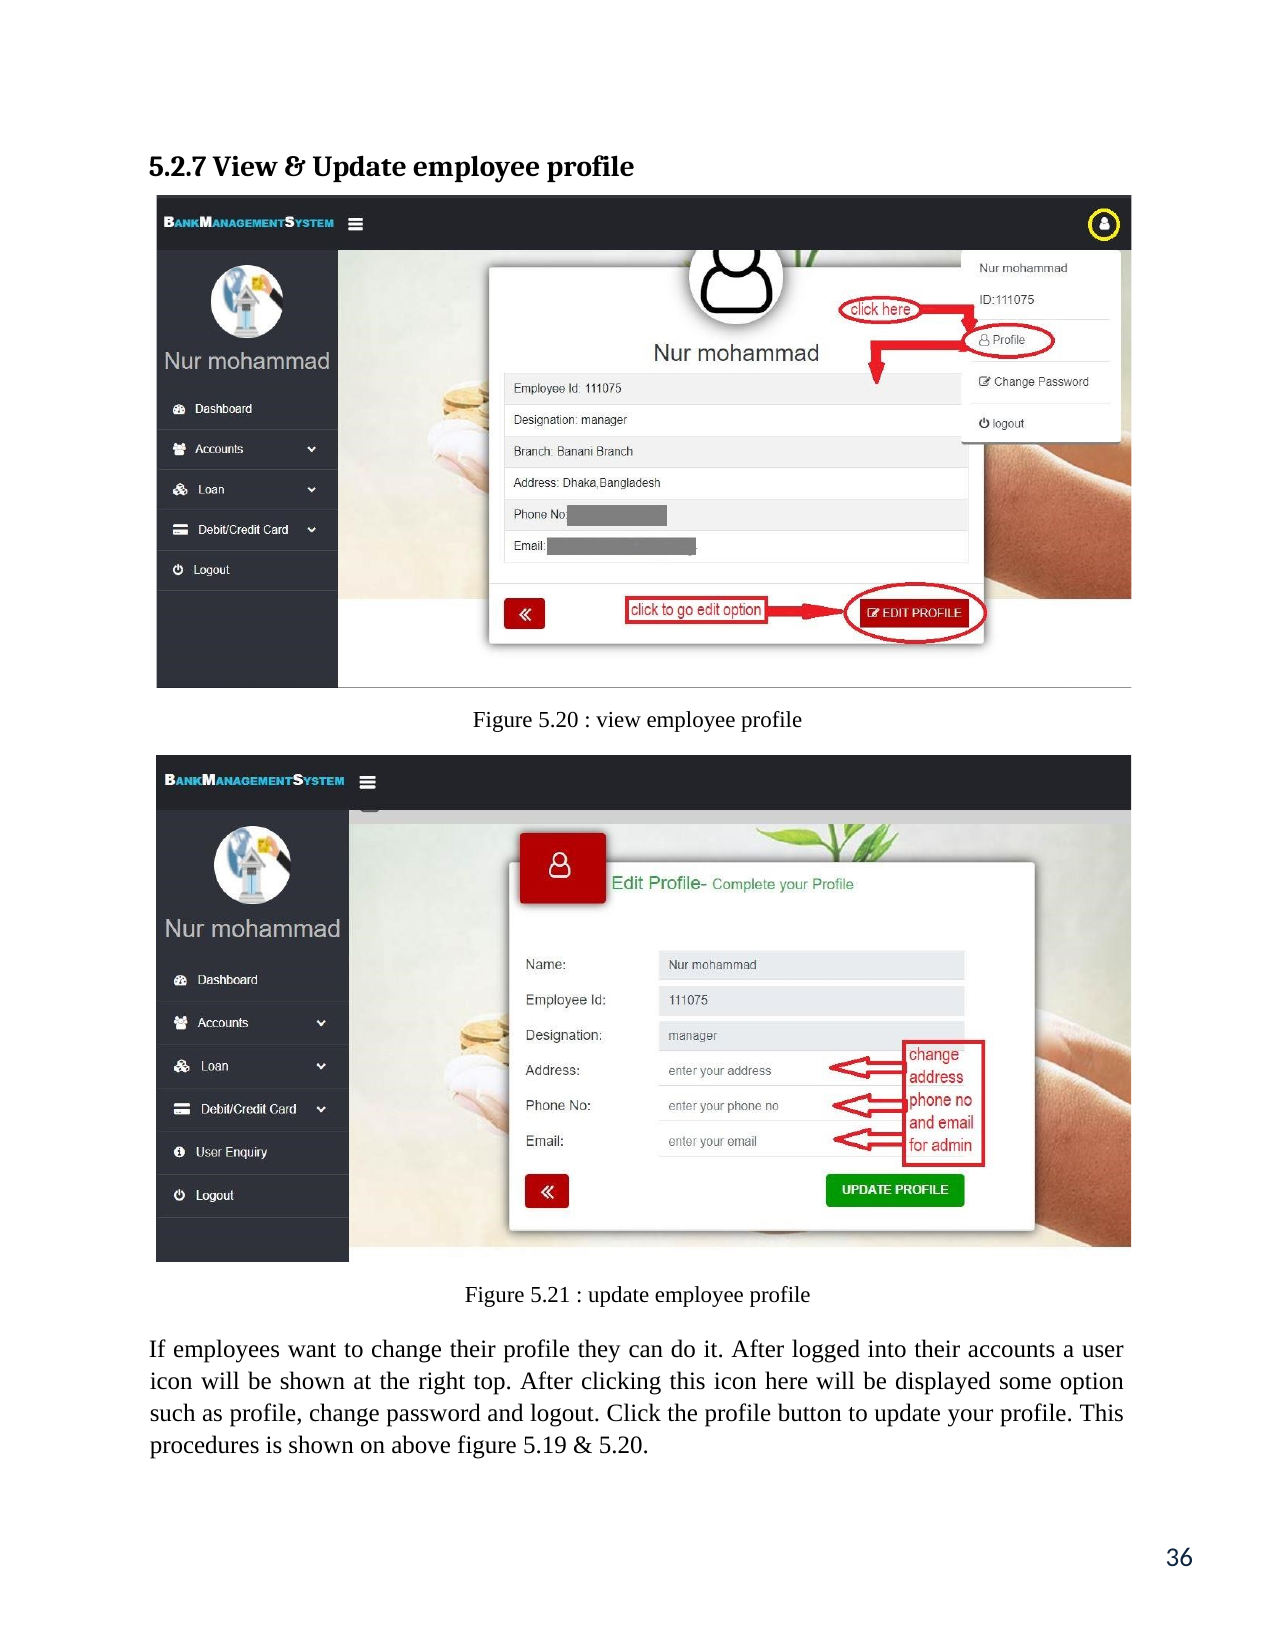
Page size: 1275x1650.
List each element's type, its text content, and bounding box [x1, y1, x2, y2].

text Figure 5.21 : update employee profile [150, 1281, 1125, 1307]
picture [156, 755, 1132, 1262]
subtitle 5.2.7 View & Update employee profile [148, 150, 1150, 183]
text Figure 5.20 : view employee profile [150, 706, 1125, 732]
picture [156, 195, 1132, 688]
text If employees want to change their profile they can do it. After logged into their accounts a user icon will be shown at the right top. After clicking this icon here will be displayed some option such as profile, change password and logout. Click the profile button to update your profile. This procedures is shown on above figure 5.19 & 5.20. [148, 1334, 1126, 1459]
